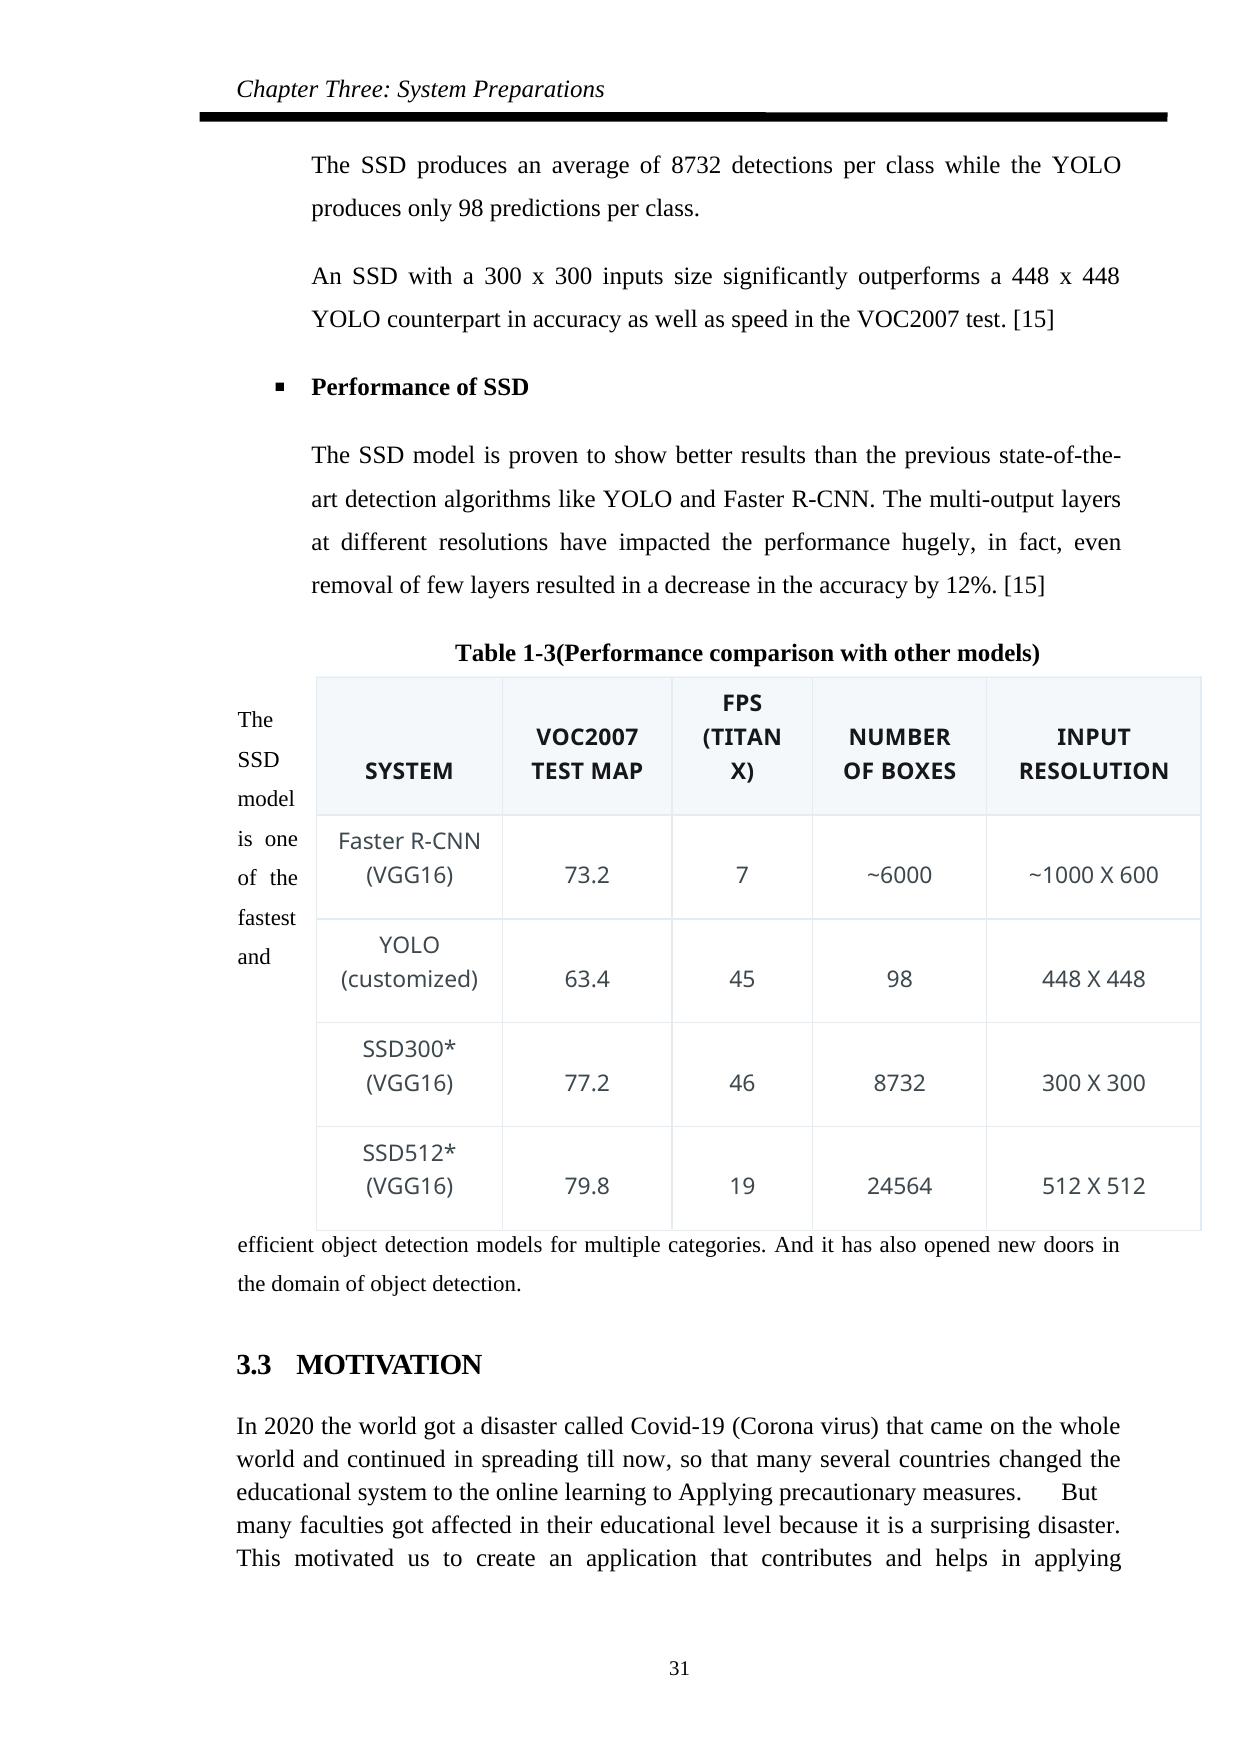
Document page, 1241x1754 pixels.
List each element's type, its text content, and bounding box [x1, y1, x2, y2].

table_cell 63.4 [503, 920, 671, 1022]
text The SSD model is one of the fastest and efficient object detection models for multiple categories. And it has also opened new doors in the domain of object detection. [236, 706, 1122, 1297]
table_cell 73.2 [503, 816, 671, 918]
table_cell 448 X 448 [987, 920, 1200, 1022]
table_header INPUT RESOLUTION [987, 678, 1200, 814]
table_cell ~6000 [813, 816, 986, 918]
table_cell YOLO (customized) [317, 920, 502, 1022]
table_cell 79.8 [503, 1127, 671, 1229]
table_cell 300 X 300 [987, 1023, 1200, 1126]
table_cell SSD300* (VGG16) [317, 1023, 502, 1126]
table_cell 7 [673, 816, 812, 918]
table_header VOC2007 TEST MAP [503, 678, 671, 814]
table_cell ~1000 X 600 [987, 816, 1200, 918]
table_cell 19 [673, 1127, 812, 1229]
table_cell 24564 [813, 1127, 986, 1229]
subtitle motivation [236, 1347, 1122, 1381]
table_cell 512 X 512 [987, 1127, 1200, 1229]
text The SSD model is proven to show better results than the previous state-of-the-art detection algorithms like YOLO and Faster R-CNN. The multi-output layers at different resolutions have impacted the performance hugely, in fact, even removal of few layers resulted in a decrease in the accuracy by 12%. [15] [311, 441, 1122, 599]
table_header NUMBER OF BOXES [813, 678, 986, 814]
text Table ‎1-3(Performance comparison with other models) [386, 638, 1122, 667]
list Performance of SSD [274, 372, 1122, 401]
table_cell 98 [813, 920, 986, 1022]
table_header FPS (TITAN X) [673, 678, 812, 814]
table_cell 46 [673, 1023, 812, 1126]
text The SSD produces an average of 8732 detections per class while the YOLO produces only 98 predictions per class. [311, 150, 1122, 222]
table_cell 77.2 [503, 1023, 671, 1126]
table_header SYSTEM [317, 678, 502, 814]
text An SSD with a 300 x 300 inputs size significantly outperforms a 448 x 448 YOLO counterpart in accuracy as well as speed in the VOC2007 test. [15] [311, 261, 1122, 333]
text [236, 1411, 1122, 1572]
table_cell 45 [673, 920, 812, 1022]
table_cell 8732 [813, 1023, 986, 1126]
table_cell Faster R-CNN (VGG16) [317, 816, 502, 918]
table_cell SSD512* (VGG16) [317, 1127, 502, 1229]
